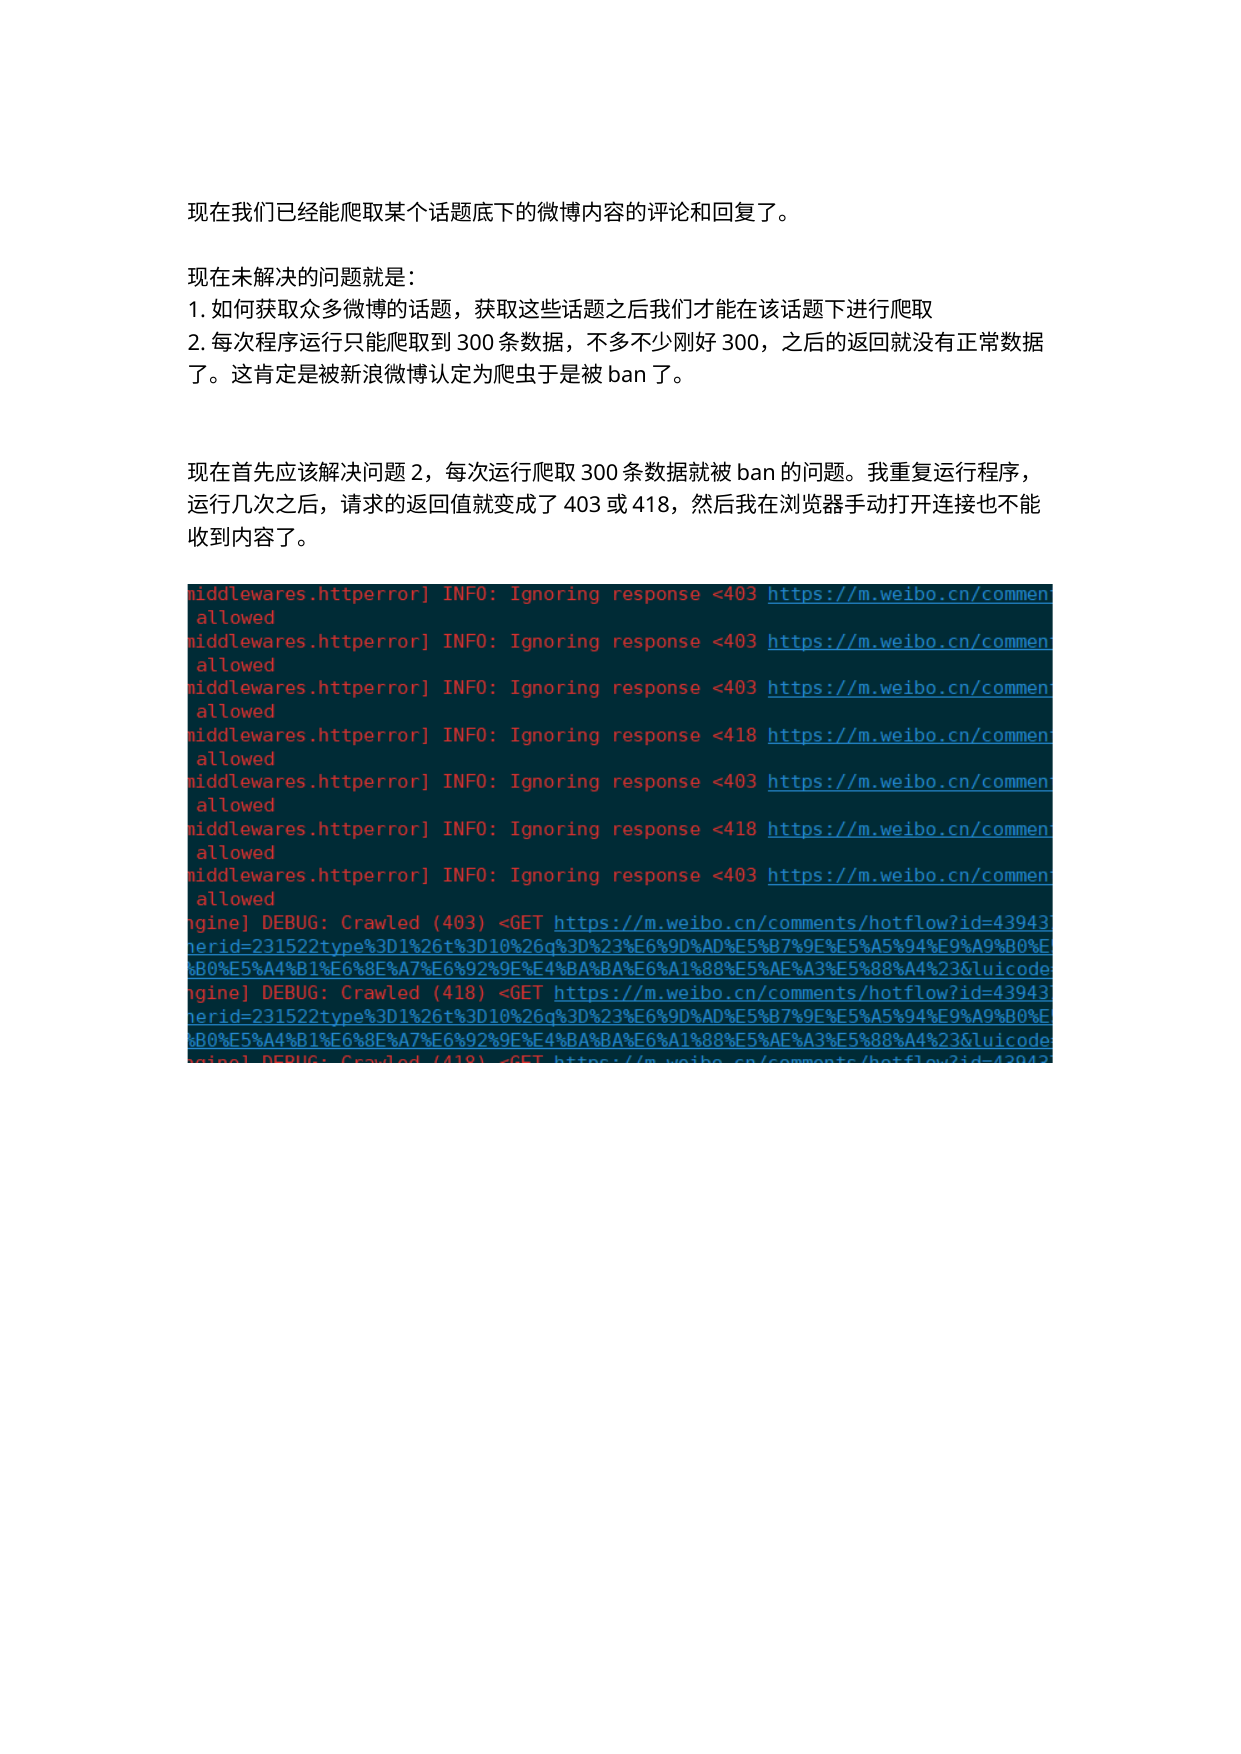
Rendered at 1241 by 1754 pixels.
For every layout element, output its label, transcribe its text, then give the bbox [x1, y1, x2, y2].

picture [334, 588, 339, 600]
picture [748, 868, 756, 881]
picture [589, 826, 599, 839]
picture [860, 1010, 881, 1022]
picture [792, 962, 814, 975]
picture [820, 920, 834, 928]
picture [1034, 872, 1042, 881]
picture [870, 986, 885, 998]
picture [1000, 872, 1031, 881]
picture [881, 732, 901, 743]
picture [231, 802, 256, 811]
picture [645, 920, 655, 928]
picture [218, 919, 226, 929]
picture [714, 872, 723, 880]
picture [319, 681, 328, 693]
picture [984, 966, 992, 975]
picture [454, 868, 486, 881]
picture [915, 587, 936, 600]
picture [1000, 685, 1031, 693]
picture [837, 775, 845, 788]
picture [455, 962, 465, 975]
picture [555, 986, 564, 998]
picture [737, 822, 744, 835]
picture [389, 732, 396, 741]
picture [982, 732, 990, 743]
picture [359, 732, 374, 741]
picture [859, 826, 869, 837]
picture [389, 591, 396, 600]
picture [821, 962, 840, 975]
picture [276, 684, 284, 693]
picture [197, 614, 206, 623]
picture [286, 962, 300, 975]
picture [1034, 732, 1042, 743]
picture [569, 774, 573, 787]
picture [905, 728, 936, 743]
picture [263, 684, 273, 694]
picture [1022, 986, 1035, 998]
picture [657, 1010, 668, 1022]
picture [389, 778, 396, 787]
picture [398, 591, 408, 600]
picture [355, 919, 363, 929]
picture [332, 944, 340, 956]
picture [411, 684, 419, 693]
picture [1000, 778, 1031, 787]
picture [231, 846, 274, 859]
picture [401, 940, 405, 952]
picture [998, 826, 1031, 837]
picture [268, 1056, 299, 1063]
picture [410, 1056, 419, 1063]
picture [971, 587, 980, 603]
picture [500, 940, 521, 952]
picture [894, 940, 904, 952]
picture [794, 730, 812, 744]
picture [304, 1056, 310, 1063]
picture [759, 962, 784, 975]
picture [187, 778, 195, 787]
picture [933, 920, 947, 928]
picture [1035, 963, 1044, 975]
picture [544, 638, 554, 647]
picture [232, 681, 237, 694]
picture [411, 638, 419, 647]
picture [622, 986, 631, 1001]
picture [241, 872, 261, 881]
picture [241, 591, 261, 600]
picture [231, 611, 274, 623]
picture [377, 778, 385, 787]
picture [725, 822, 731, 835]
picture [680, 684, 687, 694]
picture [197, 662, 206, 671]
picture [708, 990, 716, 998]
picture [231, 752, 274, 765]
picture [690, 591, 700, 600]
picture [476, 634, 486, 647]
picture [332, 1014, 346, 1026]
picture [592, 940, 600, 952]
picture [836, 728, 845, 743]
picture [197, 756, 206, 765]
picture [725, 634, 732, 647]
picture [724, 774, 733, 787]
picture [623, 684, 633, 694]
picture [489, 962, 499, 975]
picture [802, 638, 806, 651]
picture [748, 634, 756, 647]
picture [590, 962, 604, 975]
picture [454, 681, 469, 694]
picture [635, 778, 642, 787]
picture [208, 989, 216, 999]
picture [445, 822, 451, 835]
picture [522, 732, 536, 745]
picture [454, 916, 464, 929]
picture [747, 587, 756, 600]
picture [614, 732, 621, 741]
picture [544, 684, 554, 694]
picture [645, 732, 671, 745]
picture [377, 638, 385, 647]
picture [859, 916, 867, 931]
picture [187, 989, 193, 999]
picture [848, 728, 856, 743]
picture [345, 588, 350, 600]
picture [701, 986, 705, 998]
picture [286, 778, 305, 787]
picture [263, 638, 273, 647]
picture [994, 916, 1001, 928]
picture [512, 868, 519, 881]
picture [286, 872, 300, 881]
picture [491, 1010, 495, 1022]
picture [207, 868, 221, 881]
picture [972, 775, 980, 788]
picture [960, 638, 969, 647]
picture [859, 638, 869, 647]
picture [960, 728, 980, 743]
picture [506, 986, 531, 999]
picture [746, 990, 755, 998]
picture [645, 778, 676, 791]
picture [197, 708, 206, 717]
picture [737, 728, 741, 741]
picture [972, 868, 980, 882]
picture [809, 1010, 818, 1022]
picture [784, 940, 802, 952]
picture [512, 587, 519, 600]
picture [231, 704, 274, 717]
picture [187, 822, 204, 835]
picture [398, 986, 419, 999]
picture [466, 916, 475, 929]
picture [780, 990, 817, 998]
picture [222, 989, 226, 999]
picture [725, 681, 733, 693]
picture [645, 990, 655, 998]
picture [286, 591, 305, 600]
picture [674, 940, 716, 952]
picture [894, 1010, 904, 1022]
picture [584, 940, 591, 952]
picture [207, 822, 228, 835]
picture [674, 1010, 716, 1022]
picture [809, 940, 818, 952]
picture [444, 986, 451, 999]
picture [208, 916, 216, 929]
picture [881, 872, 896, 881]
picture [555, 1056, 564, 1063]
picture [319, 634, 328, 647]
picture [759, 1010, 773, 1022]
picture [522, 684, 541, 697]
picture [569, 681, 575, 694]
picture [333, 636, 338, 647]
picture [783, 730, 789, 743]
picture [603, 1010, 610, 1022]
picture [241, 826, 261, 835]
picture [579, 962, 589, 975]
picture [714, 732, 722, 740]
picture [500, 962, 514, 975]
picture [667, 920, 682, 928]
picture [197, 802, 206, 811]
picture [623, 638, 633, 647]
picture [870, 916, 885, 928]
picture [522, 591, 536, 603]
picture [455, 1010, 465, 1022]
picture [342, 944, 346, 956]
picture [755, 986, 766, 1001]
picture [476, 587, 486, 600]
picture [444, 634, 451, 647]
picture [624, 940, 638, 952]
picture [950, 1010, 982, 1022]
picture [524, 1010, 531, 1022]
picture [848, 920, 855, 928]
picture [263, 826, 273, 835]
picture [389, 684, 396, 693]
picture [557, 778, 565, 787]
picture [624, 1010, 638, 1022]
picture [725, 728, 731, 741]
picture [365, 940, 375, 952]
picture [701, 916, 705, 928]
picture [222, 892, 227, 905]
picture [544, 591, 554, 600]
picture [229, 989, 239, 999]
picture [221, 658, 225, 671]
picture [995, 1056, 1001, 1063]
picture [187, 1013, 200, 1022]
picture [444, 774, 451, 787]
picture [963, 940, 982, 952]
picture [836, 587, 845, 603]
picture [445, 681, 451, 694]
picture [354, 962, 379, 975]
picture [454, 587, 469, 600]
picture [365, 1010, 375, 1022]
picture [1031, 778, 1042, 787]
picture [432, 1010, 436, 1022]
picture [220, 704, 225, 717]
picture [690, 778, 700, 787]
picture [623, 591, 632, 600]
picture [209, 658, 214, 671]
picture [735, 634, 745, 647]
picture [690, 684, 700, 694]
picture [859, 778, 869, 787]
picture [544, 826, 554, 835]
picture [365, 919, 385, 929]
picture [187, 872, 195, 881]
text 现在我们已经能爬取某个话题底下的微博内容的评论和回复了。 [187, 194, 1053, 227]
picture [445, 868, 451, 881]
picture [412, 940, 420, 952]
picture [353, 638, 374, 651]
picture [995, 1010, 1009, 1022]
picture [208, 704, 214, 717]
picture [454, 728, 486, 741]
picture [870, 1056, 879, 1063]
picture [960, 685, 969, 693]
picture [614, 872, 621, 881]
picture [454, 822, 486, 835]
picture [393, 940, 397, 952]
picture [500, 1010, 521, 1022]
text 现在首先应该解决问题2，每次运行爬取300条数据就被ban的问题。我重复运行程序，运行几次之后，请求的返回值就变成了403或418，然后我在浏览器手动打开连接也不能收到内容了。 [187, 454, 1053, 552]
picture [690, 732, 700, 741]
picture [398, 826, 408, 835]
picture [725, 587, 731, 600]
picture [1011, 986, 1020, 997]
picture [444, 587, 451, 600]
picture [211, 892, 216, 905]
picture [971, 635, 980, 650]
picture [708, 920, 716, 928]
picture [454, 774, 475, 787]
picture [614, 638, 621, 647]
picture [927, 1010, 941, 1022]
picture [349, 943, 357, 952]
picture [241, 684, 262, 694]
picture [423, 940, 430, 952]
picture [359, 872, 374, 881]
picture [614, 778, 621, 787]
picture [342, 682, 350, 694]
picture [623, 826, 632, 835]
picture [341, 962, 350, 975]
picture [534, 1010, 566, 1026]
picture [331, 682, 339, 694]
picture [232, 587, 238, 600]
picture [211, 846, 216, 859]
picture [755, 916, 766, 931]
picture [285, 986, 318, 999]
picture [241, 638, 261, 647]
picture [262, 916, 283, 929]
picture [491, 940, 495, 952]
picture [783, 823, 789, 837]
picture [624, 962, 638, 975]
picture [589, 684, 599, 697]
picture [578, 778, 586, 787]
picture [568, 591, 576, 600]
picture [714, 638, 723, 646]
picture [444, 962, 453, 975]
picture [859, 732, 869, 743]
picture [299, 1010, 306, 1022]
picture [512, 634, 519, 647]
picture [410, 1010, 420, 1022]
picture [1034, 685, 1042, 693]
picture [224, 868, 228, 881]
picture [622, 916, 631, 931]
picture [568, 822, 576, 835]
picture [187, 1033, 1053, 1049]
picture [645, 591, 671, 603]
picture [815, 736, 821, 743]
picture [466, 986, 475, 999]
picture [456, 986, 463, 999]
picture [595, 920, 608, 928]
picture [714, 778, 723, 786]
picture [859, 986, 867, 1001]
picture [473, 1010, 480, 1022]
picture [377, 684, 385, 693]
picture [720, 962, 739, 975]
picture [603, 940, 610, 952]
picture [197, 896, 206, 905]
picture [614, 826, 621, 835]
picture [286, 684, 305, 694]
picture [798, 591, 806, 603]
picture [826, 1010, 840, 1022]
picture [926, 990, 947, 998]
picture [254, 1010, 261, 1022]
picture [276, 778, 284, 787]
picture [445, 728, 451, 741]
picture [1034, 638, 1042, 647]
picture [207, 774, 228, 787]
picture [413, 962, 435, 975]
picture [972, 681, 980, 694]
picture [691, 962, 706, 975]
picture [719, 940, 739, 952]
picture [780, 920, 817, 928]
picture [814, 639, 821, 647]
picture [849, 587, 856, 600]
picture [860, 940, 881, 952]
picture [645, 684, 676, 697]
picture [849, 869, 856, 882]
picture [241, 732, 261, 741]
picture [635, 826, 642, 835]
picture [411, 778, 419, 787]
picture [207, 634, 235, 647]
picture [513, 681, 518, 694]
picture [483, 940, 487, 952]
picture [907, 591, 912, 600]
picture [353, 684, 374, 697]
picture [997, 732, 1036, 743]
picture [589, 638, 599, 651]
picture [454, 634, 475, 647]
picture [196, 989, 205, 1002]
picture [837, 869, 845, 882]
picture [241, 778, 262, 787]
picture [222, 846, 227, 859]
picture [387, 962, 409, 975]
picture [690, 826, 700, 835]
picture [1012, 940, 1042, 952]
picture [286, 638, 305, 647]
picture [480, 916, 484, 931]
picture [972, 1056, 981, 1063]
picture [735, 681, 745, 694]
picture [927, 962, 937, 975]
picture [848, 990, 855, 998]
picture [524, 940, 531, 952]
picture [444, 1056, 450, 1063]
picture [724, 868, 731, 881]
picture [956, 962, 971, 975]
picture [634, 916, 642, 931]
picture [220, 798, 225, 811]
picture [860, 962, 886, 975]
picture [466, 1056, 474, 1063]
picture [915, 775, 936, 787]
picture [480, 986, 484, 1001]
picture [557, 684, 565, 693]
picture [355, 989, 363, 999]
picture [252, 962, 283, 975]
picture [784, 1010, 802, 1022]
picture [1011, 916, 1020, 927]
picture [735, 774, 745, 787]
picture [584, 1010, 600, 1022]
picture [960, 591, 969, 599]
picture [802, 778, 806, 791]
picture [383, 1010, 390, 1022]
picture [1024, 966, 1032, 975]
picture [1041, 1056, 1047, 1063]
picture [187, 943, 200, 952]
picture [881, 779, 896, 787]
picture [960, 872, 969, 881]
picture [995, 940, 1009, 952]
picture [390, 916, 395, 929]
picture [826, 940, 840, 952]
picture [849, 775, 856, 788]
picture [310, 941, 318, 952]
picture [522, 962, 536, 975]
picture [544, 872, 554, 881]
picture [1000, 638, 1031, 647]
picture [748, 774, 756, 787]
picture [769, 635, 778, 647]
picture [345, 636, 349, 647]
picture [334, 823, 339, 835]
picture [952, 916, 957, 928]
picture [646, 963, 656, 975]
picture [589, 872, 599, 885]
picture [950, 940, 962, 952]
picture [667, 990, 682, 998]
picture [1012, 1010, 1042, 1022]
picture [342, 986, 351, 999]
picture [197, 849, 206, 859]
picture [398, 638, 408, 647]
picture [476, 681, 486, 694]
text 1. 如何获取众多微博的话题，获取这些话题之后我们才能在该话题下进行爬取 [187, 292, 1053, 324]
picture [759, 940, 773, 952]
picture [802, 872, 806, 885]
picture [455, 940, 465, 952]
picture [472, 940, 480, 952]
picture [927, 940, 941, 952]
picture [719, 1010, 739, 1022]
picture [398, 916, 419, 929]
picture [522, 778, 541, 791]
picture [949, 732, 956, 743]
picture [747, 681, 756, 694]
picture [952, 986, 957, 998]
picture [230, 940, 240, 952]
picture [960, 826, 969, 834]
picture [837, 681, 845, 694]
picture [476, 774, 486, 787]
picture [690, 872, 700, 881]
picture [589, 591, 599, 603]
picture [847, 822, 856, 837]
picture [285, 916, 318, 929]
picture [331, 776, 339, 787]
picture [232, 822, 237, 835]
picture [910, 940, 924, 952]
picture [544, 778, 554, 787]
picture [207, 962, 217, 975]
picture [353, 591, 374, 603]
picture [389, 638, 396, 647]
picture [389, 826, 396, 835]
picture [971, 986, 981, 998]
text 现在未解决的问题就是： [187, 259, 1053, 292]
picture [196, 919, 205, 932]
picture [994, 986, 1001, 998]
picture [342, 916, 351, 929]
picture [230, 1010, 240, 1022]
picture [646, 940, 650, 952]
picture [814, 779, 821, 787]
picture [1029, 1056, 1035, 1063]
picture [398, 778, 408, 787]
picture [646, 1010, 650, 1022]
picture [229, 919, 239, 929]
picture [522, 826, 536, 839]
picture [999, 591, 1031, 600]
picture [469, 962, 476, 975]
picture [989, 940, 993, 952]
picture [613, 962, 623, 975]
picture [1022, 916, 1035, 928]
picture [310, 1011, 318, 1022]
picture [262, 986, 283, 999]
picture [534, 940, 567, 956]
picture [365, 989, 385, 999]
picture [545, 962, 553, 975]
picture [680, 778, 687, 787]
picture [389, 872, 396, 881]
picture [512, 822, 519, 835]
picture [187, 962, 199, 975]
picture [1034, 591, 1042, 599]
picture [353, 778, 374, 791]
picture [635, 684, 642, 694]
picture [881, 591, 896, 600]
picture [444, 916, 451, 929]
picture [645, 872, 671, 885]
picture [319, 587, 328, 600]
picture [680, 872, 687, 881]
picture [207, 728, 221, 741]
picture [881, 638, 896, 647]
picture [1034, 826, 1042, 834]
picture [319, 774, 328, 787]
picture [746, 920, 755, 928]
picture [353, 826, 374, 839]
picture [423, 1010, 430, 1022]
picture [634, 986, 642, 1001]
picture [207, 681, 228, 694]
picture [747, 822, 756, 835]
picture [802, 685, 806, 697]
picture [881, 685, 896, 693]
picture [556, 962, 570, 975]
picture [187, 591, 205, 600]
picture [522, 638, 541, 651]
picture [614, 684, 621, 693]
picture [299, 940, 306, 952]
picture [578, 638, 586, 647]
picture [209, 798, 214, 811]
picture [345, 823, 350, 835]
picture [286, 732, 300, 741]
picture [544, 732, 554, 741]
picture [286, 826, 305, 835]
picture [735, 868, 745, 881]
picture [231, 892, 274, 905]
picture [319, 822, 328, 835]
picture [382, 940, 390, 952]
picture [231, 662, 256, 671]
picture [635, 872, 642, 881]
picture [910, 1010, 924, 1022]
picture [211, 752, 216, 765]
picture [259, 658, 274, 671]
picture [187, 684, 195, 693]
picture [589, 732, 599, 745]
picture [747, 728, 756, 741]
picture [263, 591, 273, 600]
picture [557, 638, 565, 647]
picture [578, 684, 586, 693]
picture [230, 774, 235, 787]
picture [623, 778, 633, 787]
picture [657, 962, 679, 975]
picture [512, 728, 518, 741]
picture [836, 635, 845, 650]
picture [506, 916, 531, 929]
picture [859, 685, 869, 693]
picture [187, 732, 195, 741]
picture [915, 869, 936, 881]
picture [645, 826, 671, 839]
picture [915, 822, 936, 837]
picture [894, 962, 924, 975]
picture [849, 681, 856, 694]
picture [859, 591, 869, 599]
picture [398, 684, 408, 694]
picture [589, 778, 599, 791]
picture [680, 638, 687, 647]
picture [219, 962, 233, 975]
picture [263, 778, 273, 787]
picture [735, 587, 745, 600]
text 2. 每次程序运行只能爬取到300条数据，不多不少刚好300，之后的返回就没有正常数据了。这肯定是被新浪微博认定为爬虫于是被ban了。 [187, 324, 1053, 389]
picture [187, 638, 195, 647]
picture [343, 776, 350, 787]
picture [432, 940, 436, 952]
picture [276, 638, 284, 647]
picture [222, 752, 227, 765]
picture [881, 826, 896, 837]
picture [657, 940, 668, 952]
picture [859, 872, 869, 881]
picture [989, 1010, 993, 1022]
picture [645, 638, 676, 651]
picture [905, 826, 912, 837]
picture [224, 728, 235, 741]
picture [635, 591, 642, 600]
picture [794, 824, 812, 838]
picture [259, 798, 274, 811]
picture [390, 986, 395, 999]
picture [230, 868, 235, 881]
picture [197, 681, 204, 694]
picture [690, 638, 700, 647]
picture [207, 587, 228, 600]
picture [319, 728, 328, 741]
picture [254, 940, 261, 952]
picture [555, 916, 564, 928]
picture [522, 872, 536, 885]
picture [820, 990, 834, 998]
picture [319, 868, 328, 881]
picture [349, 1013, 358, 1022]
picture [512, 774, 519, 787]
picture [969, 822, 980, 837]
picture [847, 635, 856, 650]
picture [1008, 1056, 1020, 1063]
picture [595, 990, 608, 998]
picture [680, 591, 687, 600]
picture [915, 635, 936, 647]
picture [635, 638, 642, 647]
picture [187, 919, 193, 929]
picture [836, 822, 845, 837]
picture [680, 826, 687, 835]
picture [915, 681, 930, 693]
picture [506, 1056, 530, 1063]
picture [320, 962, 334, 975]
